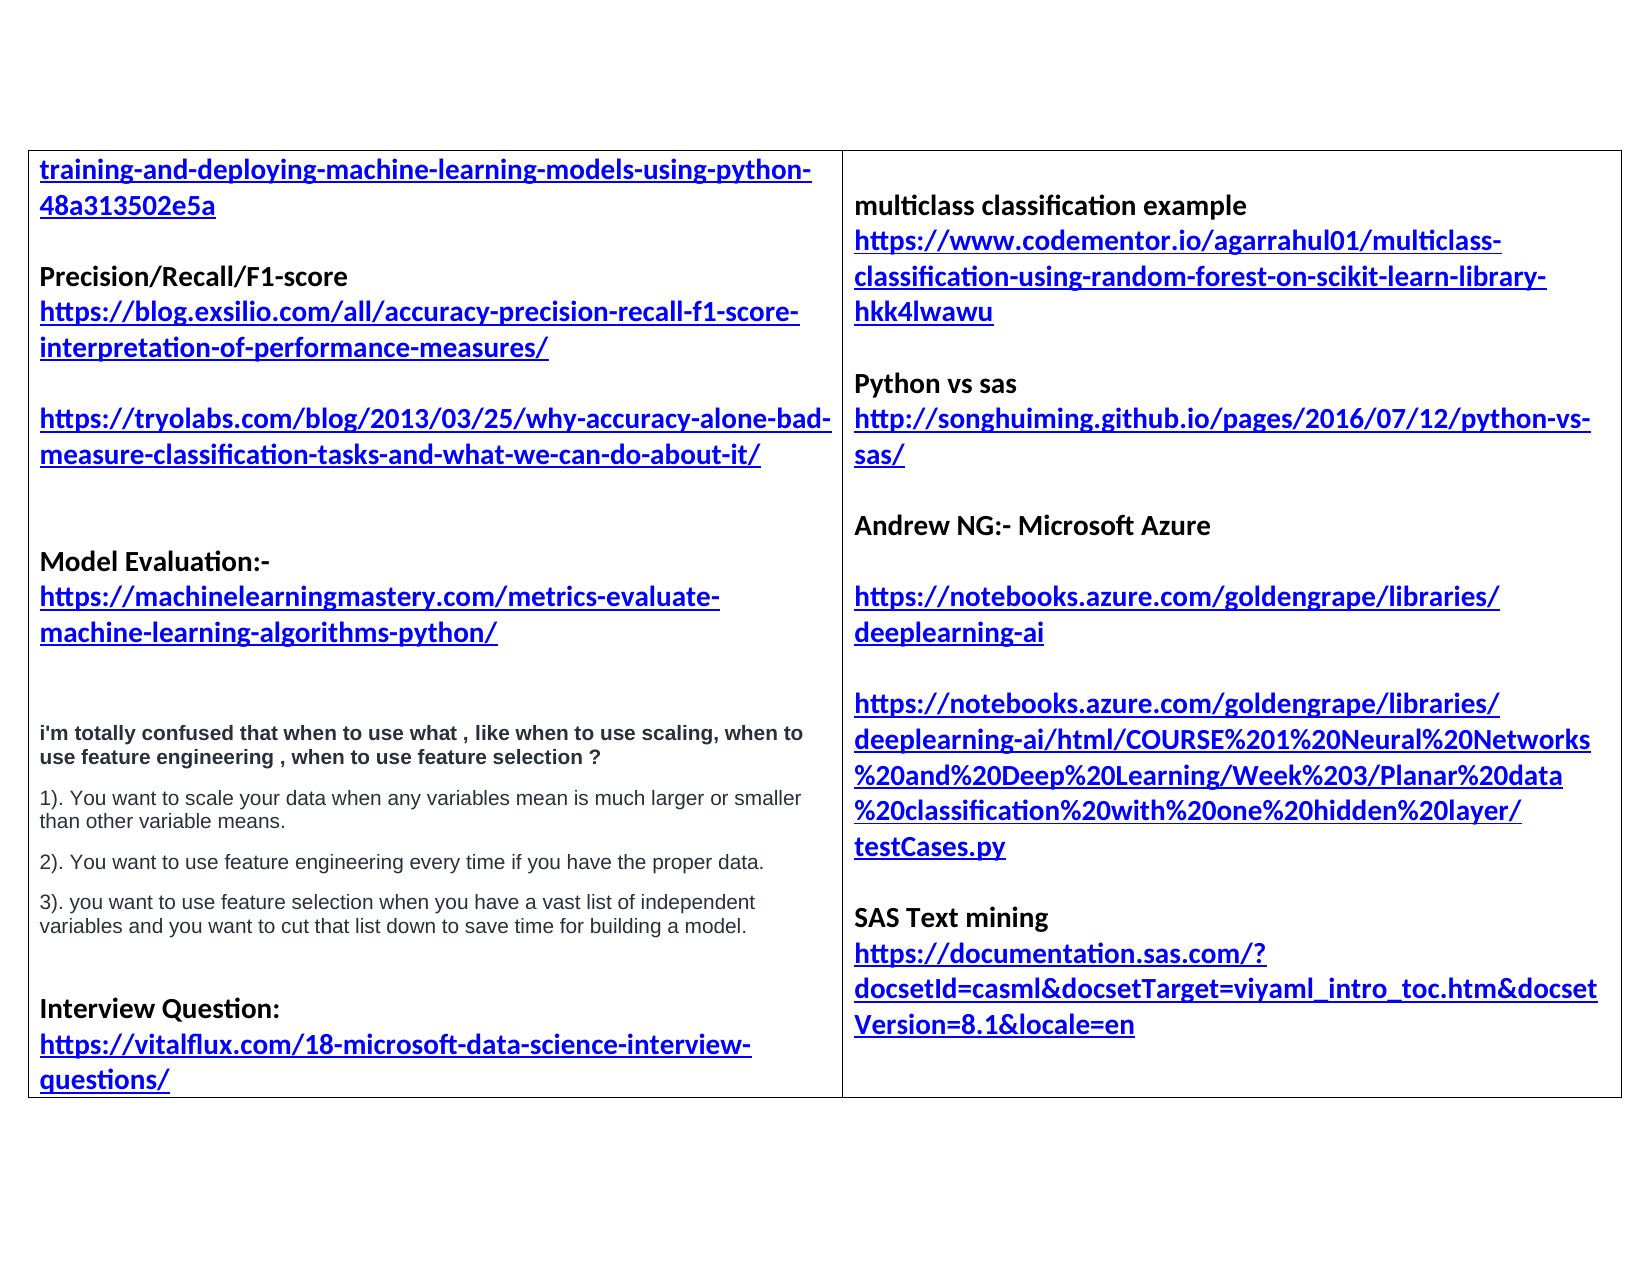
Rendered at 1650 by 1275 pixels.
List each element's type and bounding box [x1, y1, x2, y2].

table_header [29, 151, 842, 1097]
table_header [843, 151, 1621, 1097]
